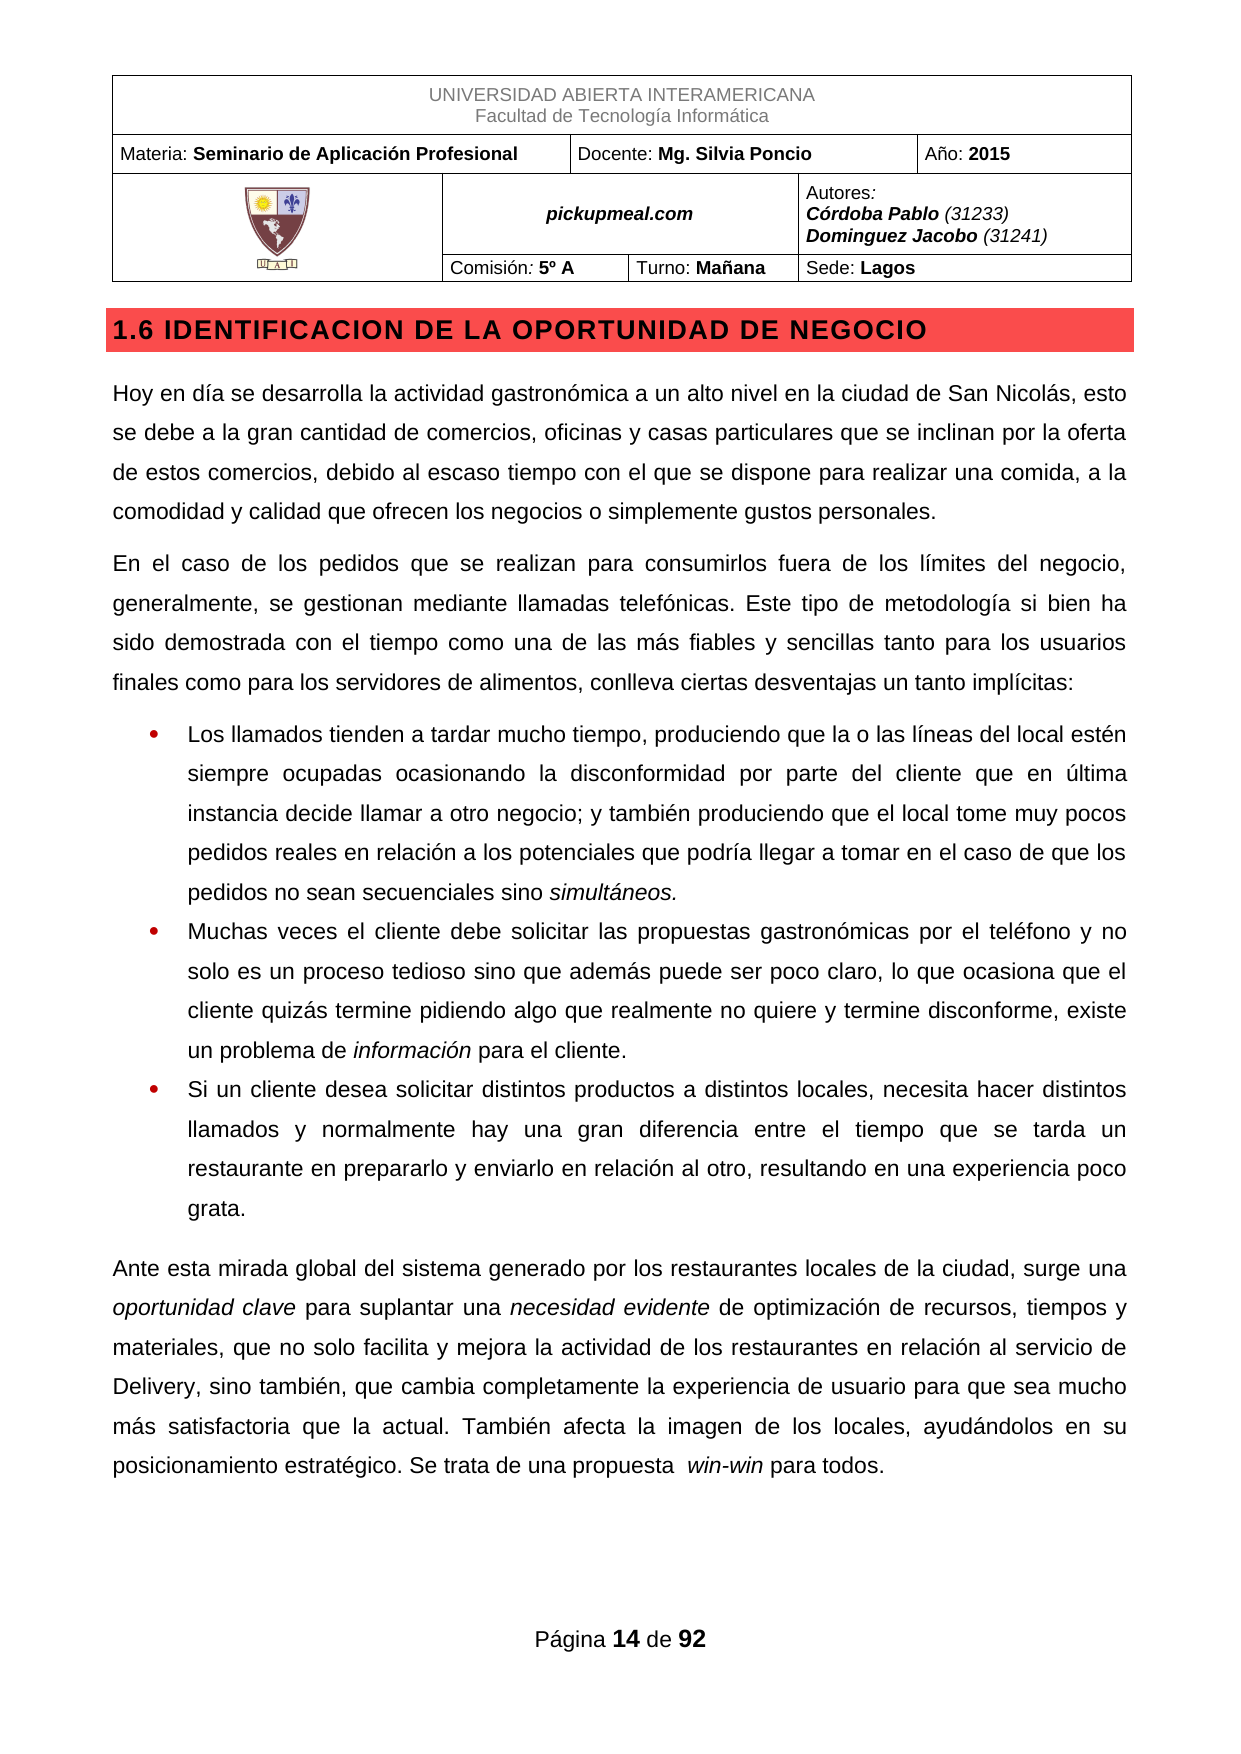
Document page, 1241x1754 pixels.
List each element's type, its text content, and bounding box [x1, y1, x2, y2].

subtitle 1.6 Identificacion de la oportunidad de negocio [113, 314, 1128, 346]
list Muchas veces el cliente debe solicitar las propuestas gastronómicas por el teléfono y no solo es un proceso tedioso sino que además puede ser poco claro, lo que ocasiona que el cliente quizás termine pidiendo algo que realmente no quiere y termine disconforme, existe un problema de información para el cliente. [150, 918, 1128, 1063]
text Hoy en día se desarrolla la actividad gastronómica a un alto nivel en la ciudad de San Nicolás, esto se debe a la gran cantidad de comercios, oficinas y casas particulares que se inclinan por la oferta de estos comercios, debido al escaso tiempo con el que se dispone para realizar una comida, a la comodidad y calidad que ofrecen los negocios o simplemente gustos personales. [112, 380, 1128, 525]
list Si un cliente desea solicitar distintos productos a distintos locales, necesita hacer distintos llamados y normalmente hay una gran diferencia entre el tiempo que se tarda un restaurante en prepararlo y enviarlo en relación al otro, resultando en una experiencia poco grata. [150, 1076, 1128, 1221]
picture [230, 182, 325, 273]
list Los llamados tienden a tardar mucho tiempo, produciendo que la o las líneas del local estén siempre ocupadas ocasionando la disconformidad por parte del cliente que en última instancia decide llamar a otro negocio; y también produciendo que el local tome muy pocos pedidos reales en relación a los potenciales que podría llegar a tomar en el caso de que los pedidos no sean secuenciales sino simultáneos. [150, 721, 1128, 905]
text En el caso de los pedidos que se realizan para consumirlos fuera de los límites del negocio, generalmente, se gestionan mediante llamadas telefónicas. Este tipo de metodología si bien ha sido demostrada con el tiempo como una de las más fiables y sencillas tanto para los usuarios finales como para los servidores de alimentos, conlleva ciertas desventajas un tanto implícitas: [112, 550, 1128, 695]
text Ante esta mirada global del sistema generado por los restaurantes locales de la ciudad, surge una oportunidad clave para suplantar una necesidad evidente de optimización de recursos, tiempos y materiales, que no solo facilita y mejora la actividad de los restaurantes en relación al servicio de Delivery, sino también, que cambia completamente la experiencia de usuario para que sea mucho más satisfactoria que la actual. También afecta la imagen de los locales, ayudándolos en su posicionamiento estratégico. Se trata de una propuesta win-win para todos. [112, 1255, 1128, 1478]
